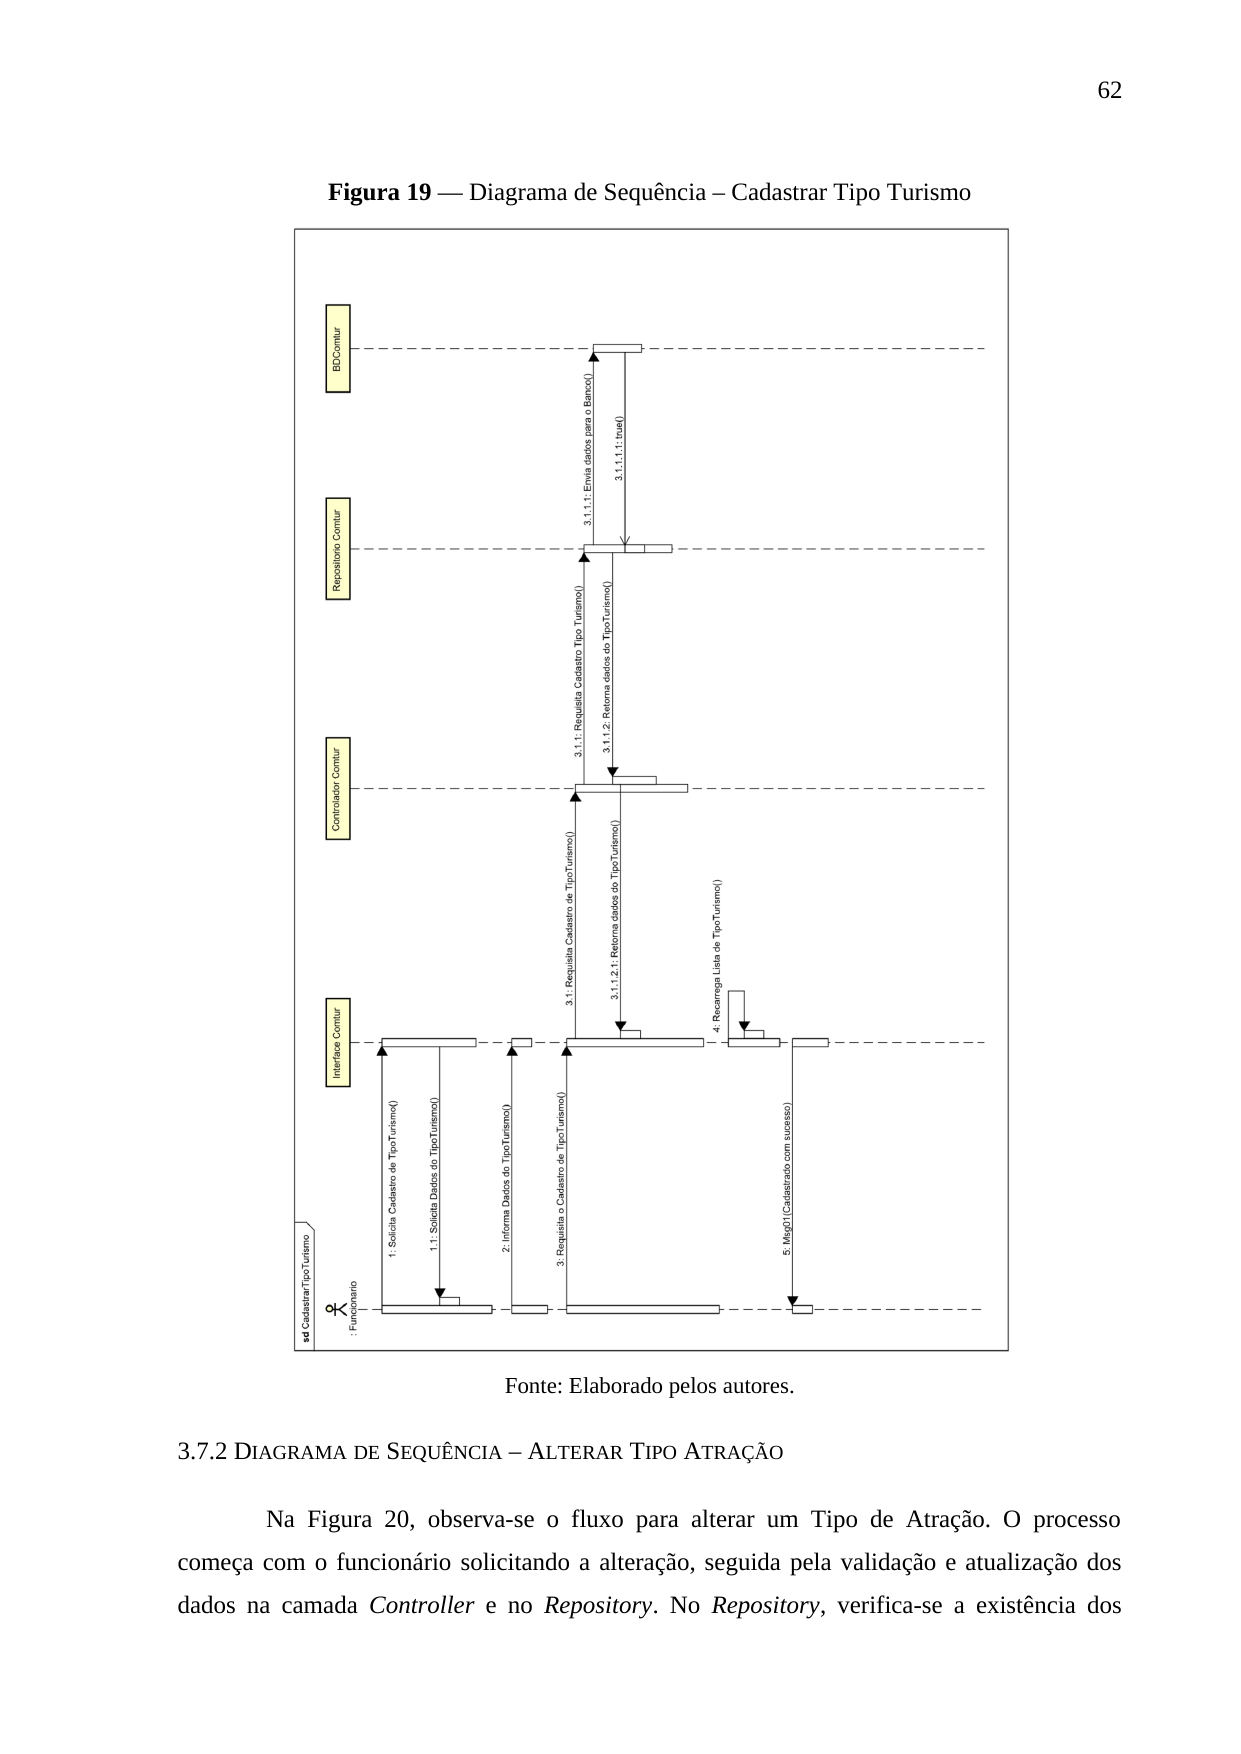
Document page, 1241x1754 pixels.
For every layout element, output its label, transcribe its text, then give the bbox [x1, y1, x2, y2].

text Fonte: Elaborado pelos autores. [177, 1372, 1122, 1398]
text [177, 1504, 1122, 1619]
subtitle 3.7.2 Diagrama de Sequência – Alterar Tipo Atração [177, 1436, 1122, 1465]
text Figura 19 — Diagrama de Sequência – Cadastrar Tipo Turismo [177, 177, 1122, 206]
picture [287, 223, 1015, 1358]
